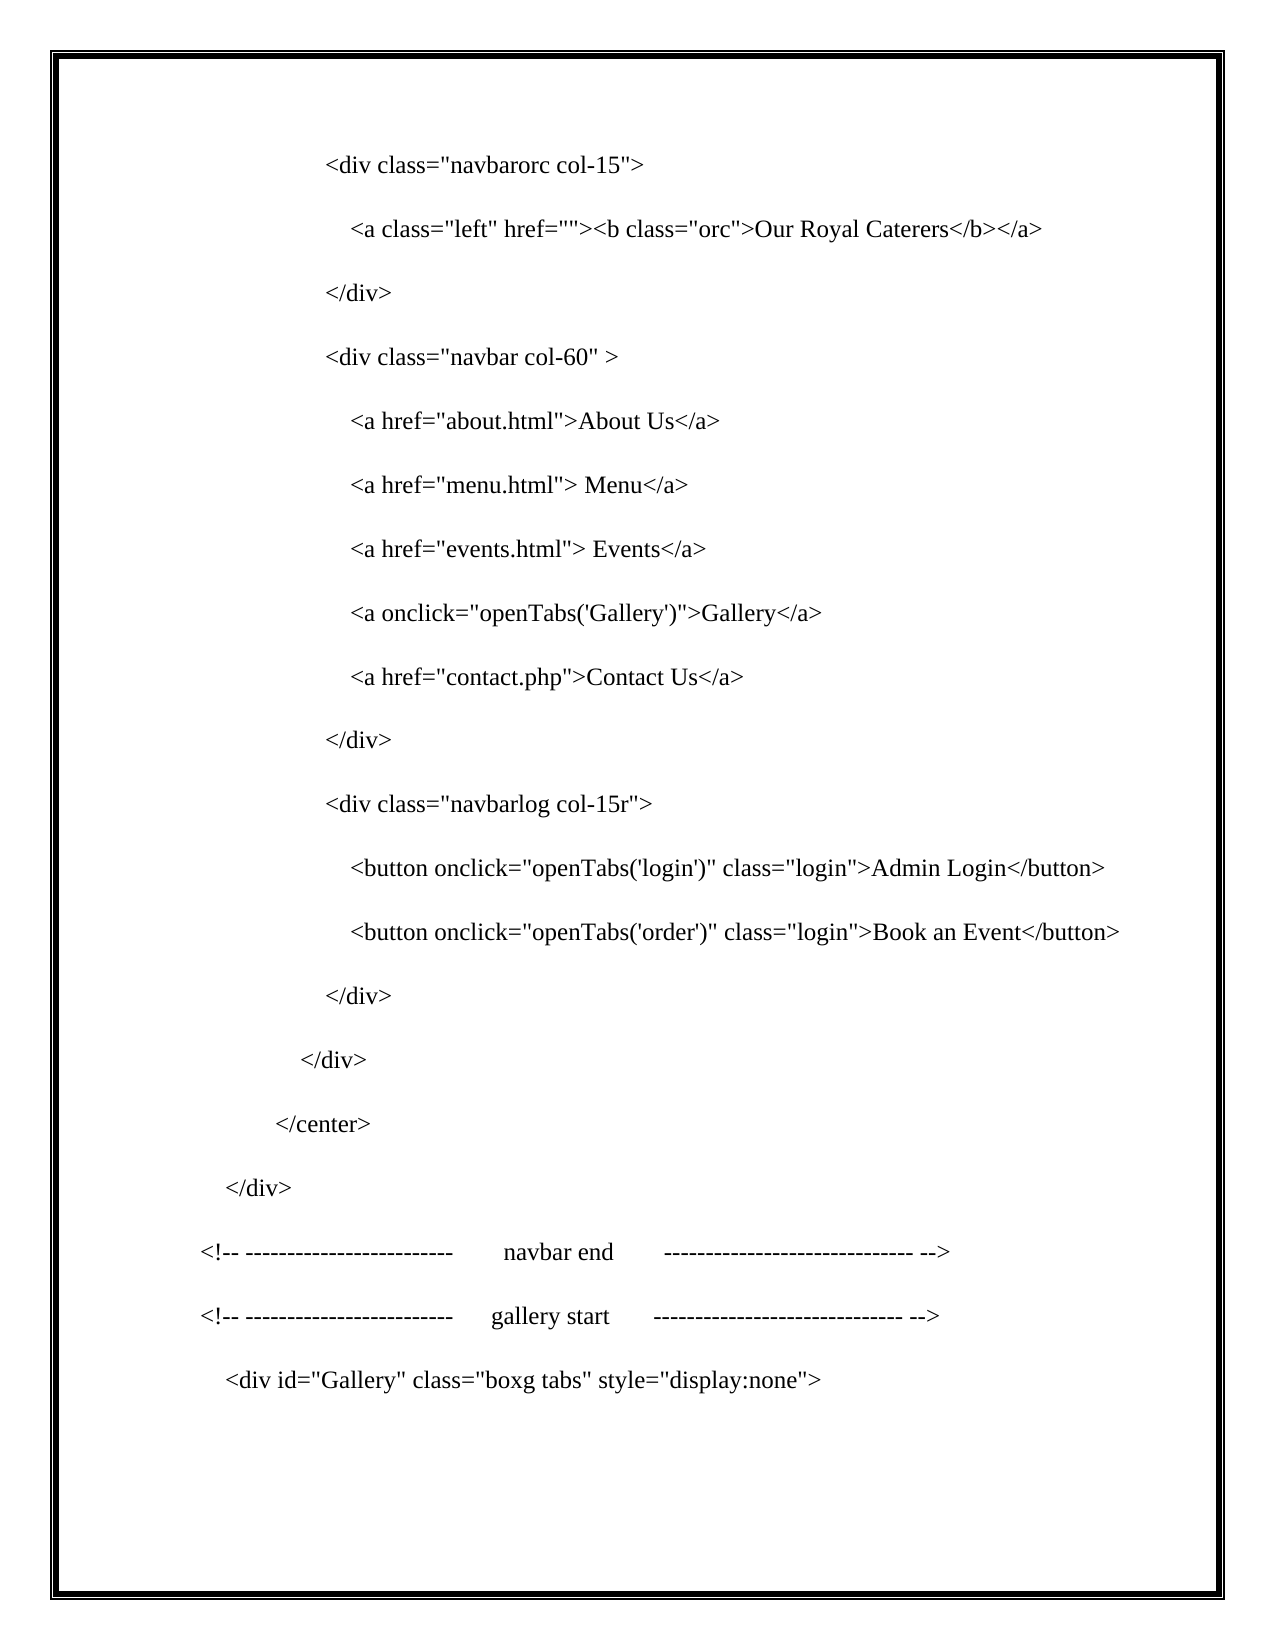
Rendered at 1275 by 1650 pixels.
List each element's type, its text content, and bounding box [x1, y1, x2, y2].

text <a class="left" href=""><b class="orc">Our Royal Caterers</b></a> [150, 214, 1196, 243]
text <!-- ------------------------- gallery start ------------------------------ --> [150, 1301, 1196, 1330]
text </div> [150, 1045, 1196, 1074]
text <a href="menu.html"> Menu</a> [150, 470, 1196, 498]
text <div class="navbarlog col-15r"> [150, 789, 1196, 818]
text <button onclick="openTabs('login')" class="login">Admin Login</button> [150, 853, 1196, 882]
text </div> [150, 726, 1196, 754]
text </center> [150, 1109, 1196, 1138]
text <a href="events.html"> Events</a> [150, 534, 1196, 562]
text <a href="about.html">About Us</a> [150, 406, 1196, 434]
text <!-- ------------------------- navbar end ------------------------------ --> [150, 1237, 1196, 1266]
text </div> [150, 278, 1196, 307]
text </div> [150, 981, 1196, 1010]
text <a href="contact.php">Contact Us</a> [150, 662, 1196, 690]
text <a onclick="openTabs('Gallery')">Gallery</a> [150, 598, 1196, 626]
text <div class="navbarorc col-15"> [150, 150, 1196, 179]
text <div class="navbar col-60" > [150, 342, 1196, 371]
text </div> [150, 1173, 1196, 1202]
text <button onclick="openTabs('order')" class="login">Book an Event</button> [150, 917, 1196, 946]
text <div id="Gallery" class="boxg tabs" style="display:none"> [150, 1365, 1196, 1394]
